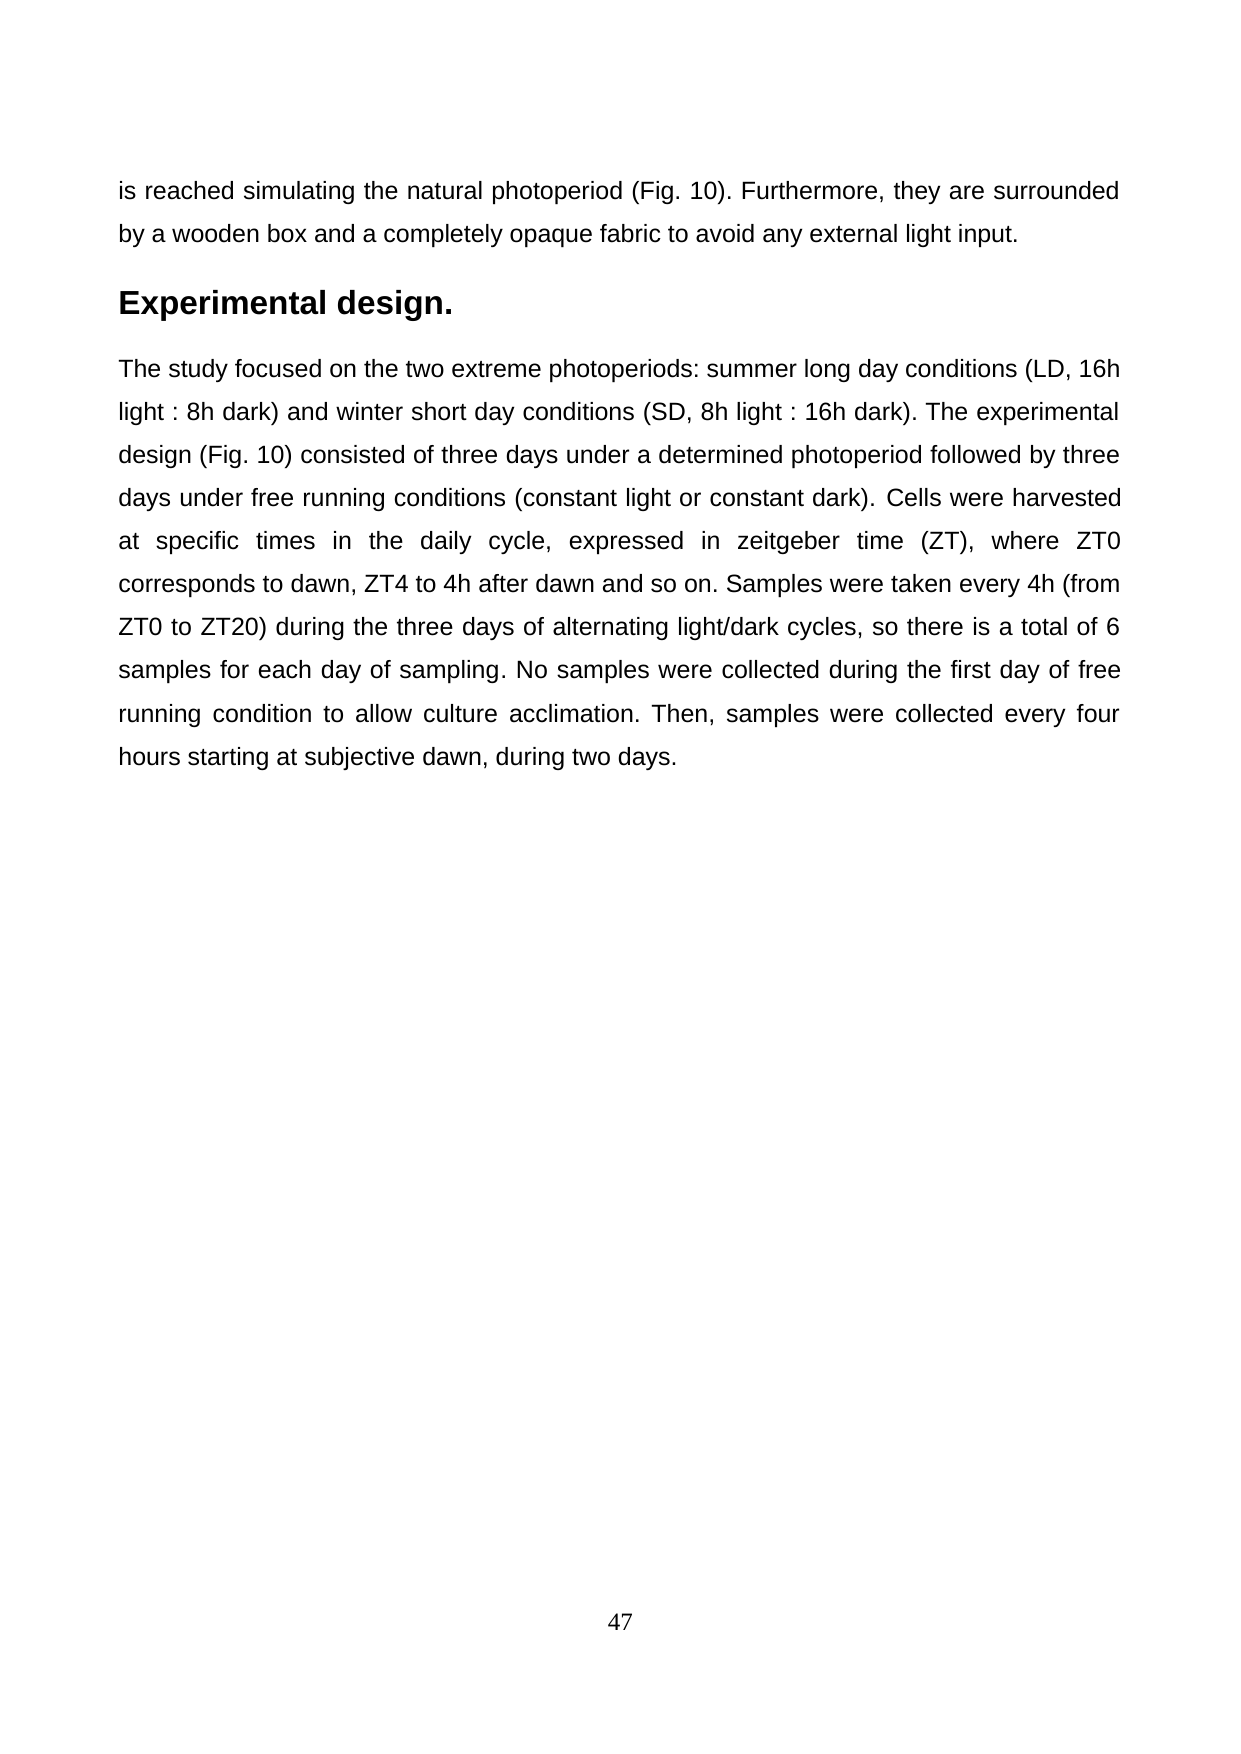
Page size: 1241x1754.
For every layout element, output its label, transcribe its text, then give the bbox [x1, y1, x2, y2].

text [118, 176, 1122, 248]
subtitle Experimental design. [118, 283, 1122, 322]
text The study focused on the two extreme photoperiods: summer long day conditions (LD, 16h light : 8h dark) and winter short day conditions (SD, 8h light : 16h dark). The experimental design (Fig. 10) consisted of three days under a determined photoperiod followed by three days under free running conditions (constant light or constant dark). Cells were harvested at specific times in the daily cycle, expressed in zeitgeber time (ZT), where ZT0 corresponds to dawn, ZT4 to 4h after dawn and so on. Samples were taken every 4h (from ZT0 to ZT20) during the three days of alternating light/dark cycles, so there is a total of 6 samples for each day of sampling. No samples were collected during the first day of free running condition to allow culture acclimation. Then, samples were collected every four hours starting at subjective dawn, during two days. [118, 353, 1122, 770]
